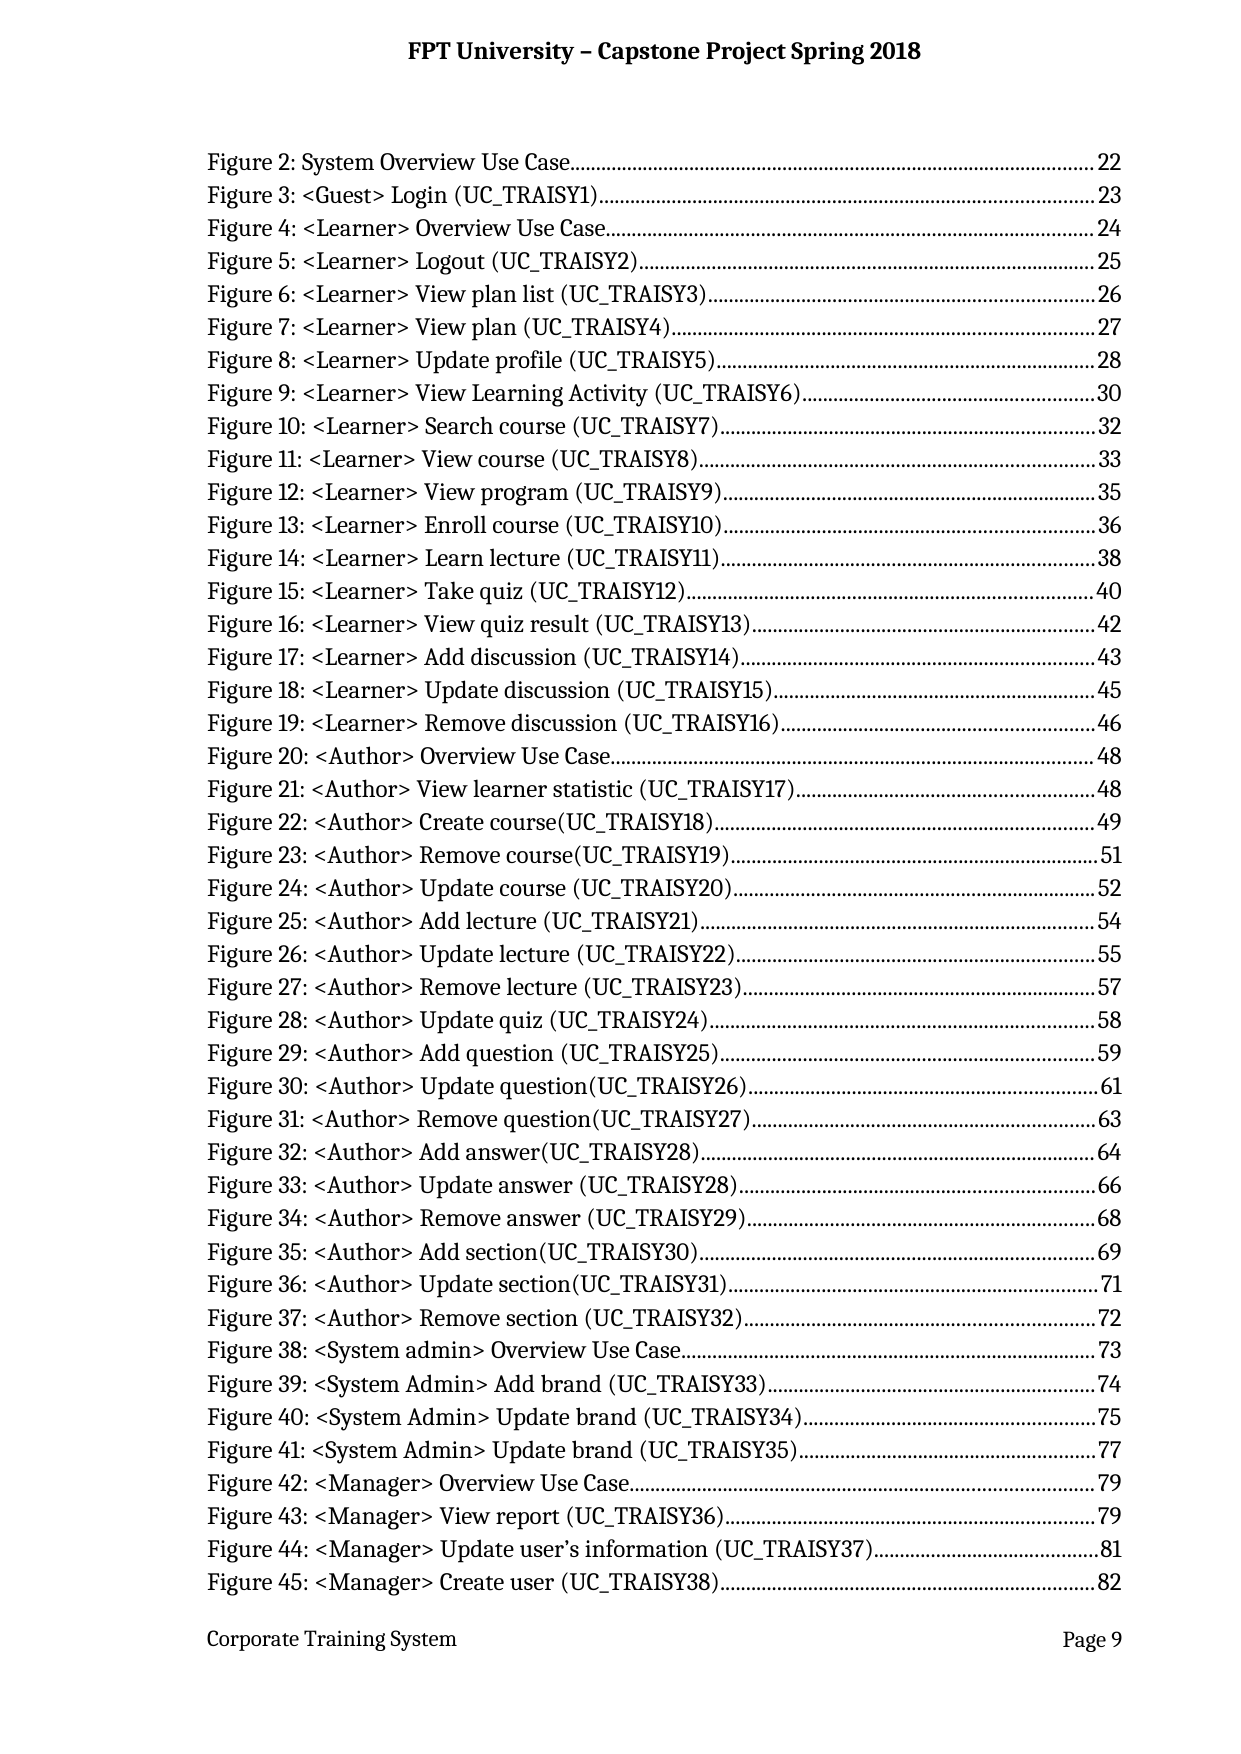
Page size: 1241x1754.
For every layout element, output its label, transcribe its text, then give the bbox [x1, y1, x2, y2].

text Figure 11: <Learner> View course (UC_TRAISY8) 33 [207, 445, 1122, 474]
text Figure 31: <Author> Remove question(UC_TRAISY27) 63 [207, 1105, 1122, 1134]
text Figure 33: <Author> Update answer (UC_TRAISY28) 66 [207, 1171, 1122, 1200]
text Figure 12: <Learner> View program (UC_TRAISY9) 35 [207, 478, 1122, 507]
text Figure 15: <Learner> Take quiz (UC_TRAISY12) 40 [207, 577, 1122, 606]
text Figure 9: <Learner> View Learning Activity (UC_TRAISY6) 30 [207, 379, 1122, 408]
text Figure 30: <Author> Update question(UC_TRAISY26) 61 [207, 1072, 1122, 1101]
text Figure 17: <Learner> Add discussion (UC_TRAISY14) 43 [207, 643, 1122, 672]
text Figure 16: <Learner> View quiz result (UC_TRAISY13) 42 [207, 610, 1122, 639]
text Figure 14: <Learner> Learn lecture (UC_TRAISY11) 38 [207, 544, 1122, 573]
text Figure 29: <Author> Add question (UC_TRAISY25) 59 [207, 1039, 1122, 1068]
text Figure 43: <Manager> View report (UC_TRAISY36) 79 [207, 1502, 1122, 1530]
text Figure 35: <Author> Add section(UC_TRAISY30) 69 [207, 1237, 1122, 1266]
text Figure 10: <Learner> Search course (UC_TRAISY7) 32 [207, 412, 1122, 441]
text Figure 28: <Author> Update quiz (UC_TRAISY24) 58 [207, 1006, 1122, 1035]
text Figure 45: <Manager> Create user (UC_TRAISY38) 82 [207, 1568, 1122, 1596]
text Figure 40: <System Admin> Update brand (UC_TRAISY34) 75 [207, 1402, 1122, 1431]
text Figure 4: <Learner> Overview Use Case 24 [207, 214, 1122, 242]
text Figure 13: <Learner> Enroll course (UC_TRAISY10) 36 [207, 511, 1122, 540]
text Figure 19: <Learner> Remove discussion (UC_TRAISY16) 46 [207, 709, 1122, 738]
text Figure 8: <Learner> Update profile (UC_TRAISY5) 28 [207, 346, 1122, 374]
text Figure 6: <Learner> View plan list (UC_TRAISY3) 26 [207, 280, 1122, 308]
text Figure 5: <Learner> Logout (UC_TRAISY2) 25 [207, 247, 1122, 276]
text Figure 44: <Manager> Update user’s information (UC_TRAISY37) 81 [207, 1534, 1122, 1563]
text Figure 37: <Author> Remove section (UC_TRAISY32) 72 [207, 1303, 1122, 1332]
text Figure 20: <Author> Overview Use Case 48 [207, 742, 1122, 771]
text Figure 21: <Author> View learner statistic (UC_TRAISY17) 48 [207, 775, 1122, 804]
text Figure 7: <Learner> View plan (UC_TRAISY4) 27 [207, 313, 1122, 342]
text Figure 27: <Author> Remove lecture (UC_TRAISY23) 57 [207, 973, 1122, 1002]
text Figure 38: <System admin> Overview Use Case 73 [207, 1336, 1122, 1365]
text Figure 24: <Author> Update course (UC_TRAISY20) 52 [207, 874, 1122, 903]
text Figure 34: <Author> Remove answer (UC_TRAISY29) 68 [207, 1204, 1122, 1233]
text Figure 41: <System Admin> Update brand (UC_TRAISY35) 77 [207, 1436, 1122, 1464]
text Figure 18: <Learner> Update discussion (UC_TRAISY15) 45 [207, 676, 1122, 705]
text Figure 39: <System Admin> Add brand (UC_TRAISY33) 74 [207, 1369, 1122, 1398]
text Figure 3: <Guest> Login (UC_TRAISY1) 23 [207, 181, 1122, 209]
text Figure 22: <Author> Create course(UC_TRAISY18) 49 [207, 808, 1122, 837]
text Figure 2: System Overview Use Case 22 [207, 148, 1122, 176]
text Figure 23: <Author> Remove course(UC_TRAISY19) 51 [207, 841, 1122, 870]
text Figure 32: <Author> Add answer(UC_TRAISY28) 64 [207, 1138, 1122, 1167]
text Figure 42: <Manager> Overview Use Case 79 [207, 1468, 1122, 1497]
text Figure 25: <Author> Add lecture (UC_TRAISY21) 54 [207, 907, 1122, 936]
text Figure 26: <Author> Update lecture (UC_TRAISY22) 55 [207, 940, 1122, 969]
text Figure 36: <Author> Update section(UC_TRAISY31) 71 [207, 1270, 1122, 1299]
